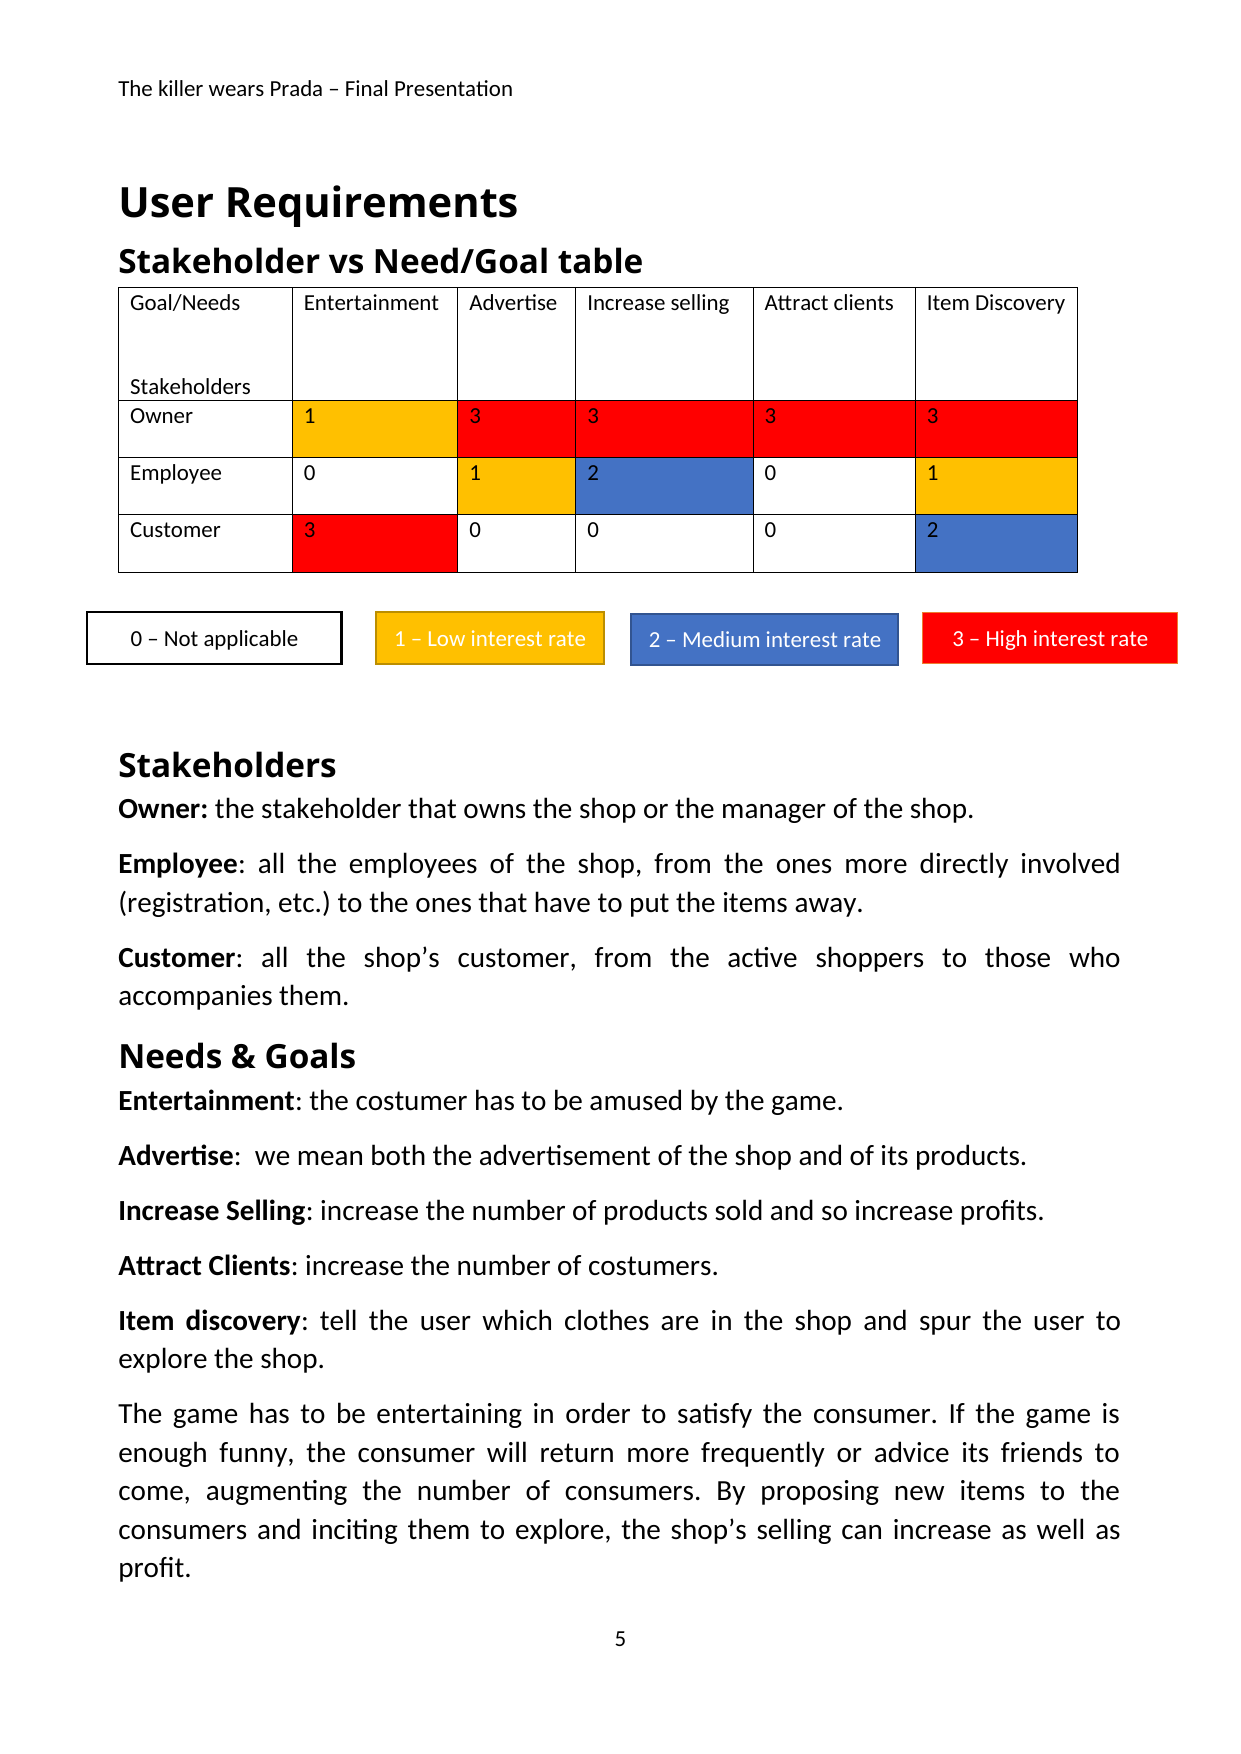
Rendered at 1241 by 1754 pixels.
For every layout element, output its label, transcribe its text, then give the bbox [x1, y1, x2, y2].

table_cell 3 [754, 401, 915, 457]
subtitle User Requirements [118, 173, 1122, 229]
table_cell 3 [293, 515, 457, 572]
text Advertise: we mean both the advertisement of the shop and of its products. [118, 1137, 1122, 1172]
text Item discovery: tell the user which clothes are in the shop and spur the user to explore the shop. [118, 1302, 1122, 1376]
text Increase Selling: increase the number of products sold and so increase profits. [118, 1192, 1122, 1227]
table_header Attract clients [754, 288, 915, 400]
table_header Increase selling [576, 288, 753, 400]
text Owner: the stakeholder that owns the shop or the manager of the shop. [118, 790, 1122, 826]
table_cell 0 [754, 515, 915, 572]
table_cell 1 [916, 458, 1077, 514]
text Entertainment: the costumer has to be amused by the game. [118, 1082, 1122, 1117]
subtitle Needs & Goals [118, 1033, 1122, 1078]
table_cell Employee [119, 458, 292, 514]
table_cell 2 [576, 458, 753, 514]
table_cell 0 [576, 515, 753, 572]
table_cell 1 [458, 458, 575, 514]
table_header Advertise [458, 288, 575, 400]
table_cell 3 [576, 401, 753, 457]
table_header Item Discovery [916, 288, 1077, 400]
text Customer: all the shop’s customer, from the active shoppers to those who accompanies them. [118, 939, 1122, 1013]
subtitle Stakeholders [118, 741, 1122, 787]
text Attract Clients: increase the number of costumers. [118, 1247, 1122, 1282]
table_cell 0 [754, 458, 915, 514]
table_cell 0 [458, 515, 575, 572]
table_cell 3 [458, 401, 575, 457]
table_cell 1 [293, 401, 457, 457]
table_cell 3 [916, 401, 1077, 457]
text The game has to be entertaining in order to satisfy the consumer. If the game is enough funny, the consumer will return more frequently or advice its friends to come, augmenting the number of consumers. By proposing new items to the consumers and inciting them to explore, the shop’s selling can increase as well as profit. [118, 1396, 1122, 1585]
table_cell Customer [119, 515, 292, 572]
table_cell 2 [916, 515, 1077, 572]
table_header Entertainment [293, 288, 457, 400]
table_cell Owner [119, 401, 292, 457]
table_cell 0 [293, 458, 457, 514]
subtitle Stakeholder vs Need/Goal table [118, 238, 1122, 283]
text Employee: all the employees of the shop, from the ones more directly involved (registration, etc.) to the ones that have to put the items away. [118, 846, 1122, 919]
table_header Goal/Needs Stakeholders [119, 288, 292, 400]
